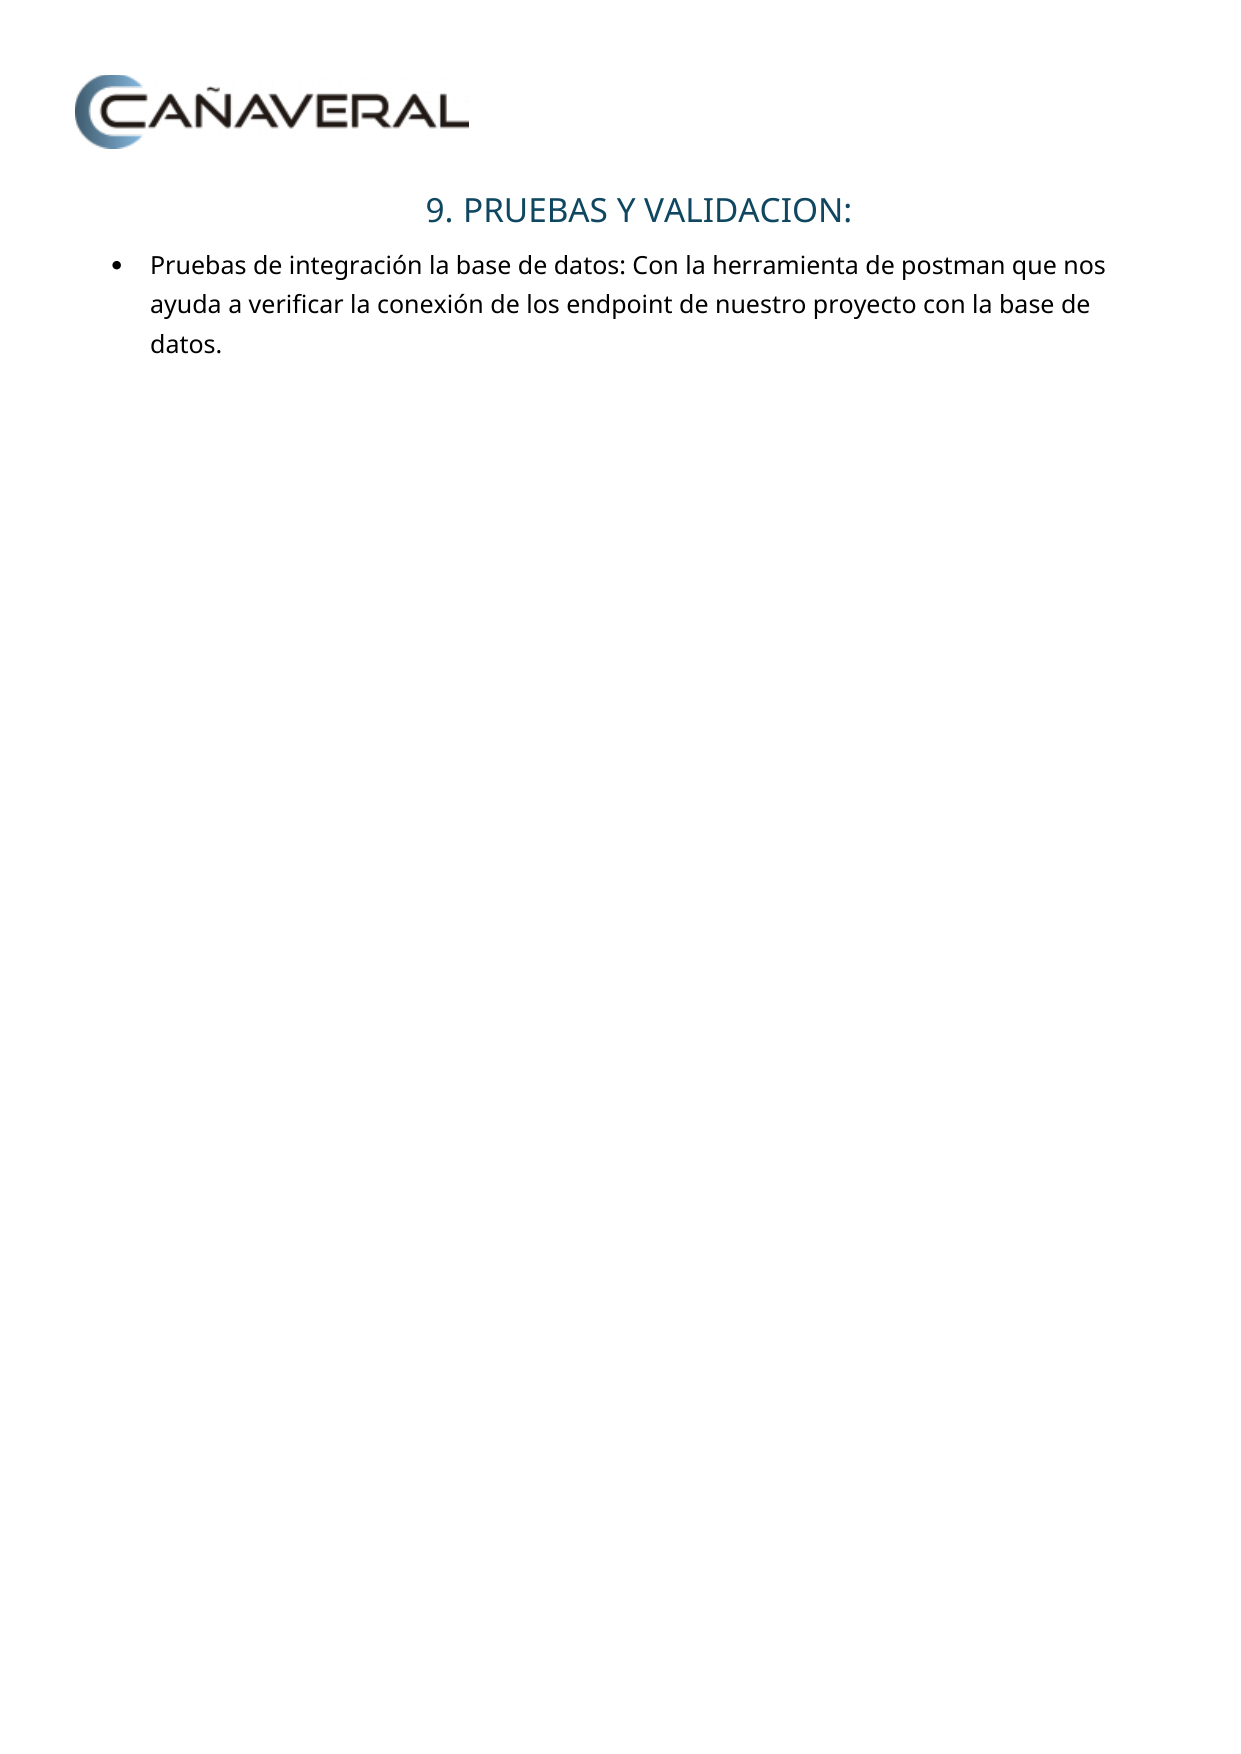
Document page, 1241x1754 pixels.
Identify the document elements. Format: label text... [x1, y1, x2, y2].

subtitle PRUEBAS Y VALIDACION: [112, 186, 1165, 232]
picture [75, 75, 469, 149]
list Pruebas de integración la base de datos: Con la herramienta de postman que nos ayuda a verificar la conexión de los endpoint de nuestro proyecto con la base de datos. [112, 247, 1165, 360]
